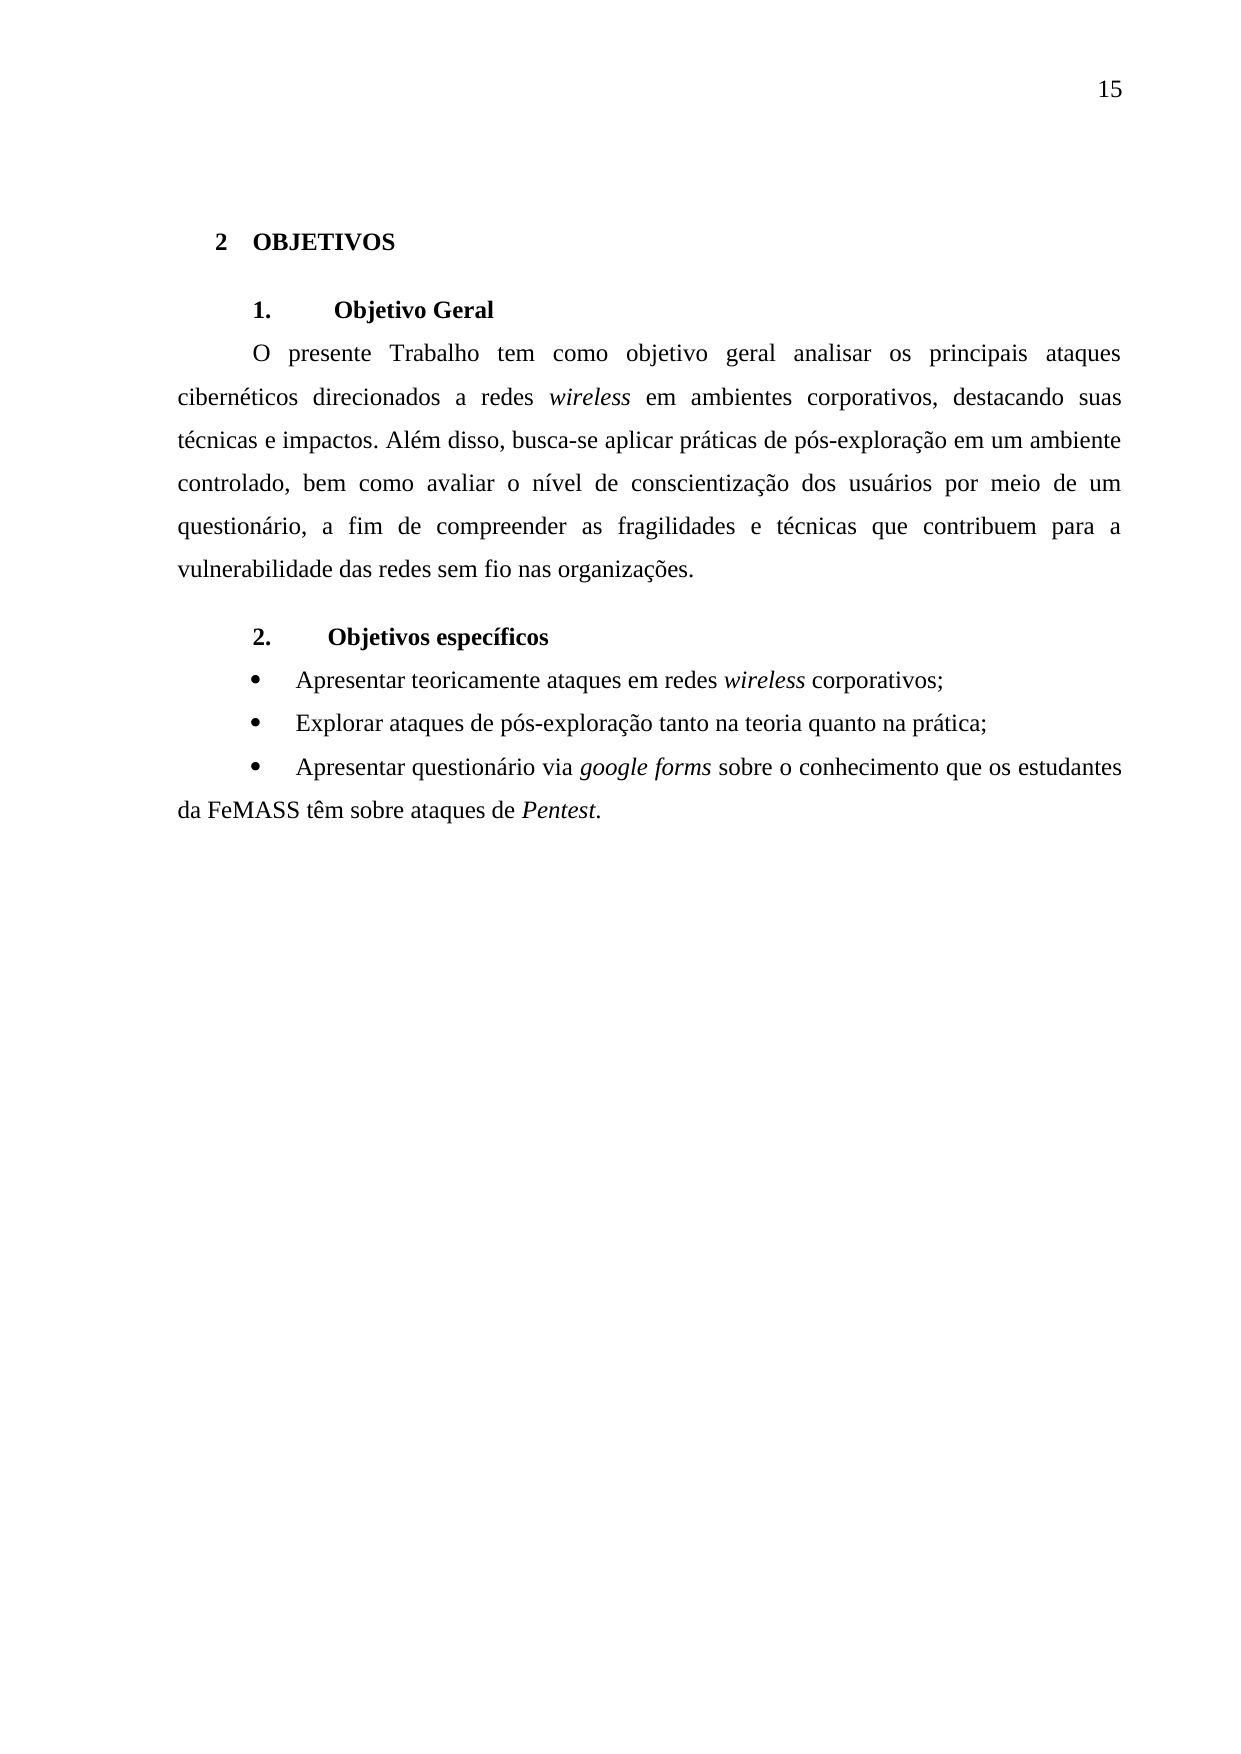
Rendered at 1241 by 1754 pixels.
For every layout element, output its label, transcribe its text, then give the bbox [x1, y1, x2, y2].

subtitle Objetivos específicos [252, 622, 1122, 651]
subtitle Objetivo Geral [252, 295, 1122, 324]
list Apresentar questionário via google forms sobre o conhecimento que os estudantes da FeMASS têm sobre ataques de Pentest. [177, 752, 1122, 823]
list Apresentar teoricamente ataques em redes wireless corporativos; [177, 665, 1122, 694]
list Explorar ataques de pós-exploração tanto na teoria quanto na prática; [177, 708, 1122, 737]
subtitle OBJETIVOS [215, 227, 1122, 256]
text O presente Trabalho tem como objetivo geral analisar os principais ataques cibernéticos direcionados a redes wireless em ambientes corporativos, destacando suas técnicas e impactos. Além disso, busca-se aplicar práticas de pós-exploração em um ambiente controlado, bem como avaliar o nível de conscientização dos usuários por meio de um questionário, a fim de compreender as fragilidades e técnicas que contribuem para a vulnerabilidade das redes sem fio nas organizações. [177, 338, 1122, 583]
